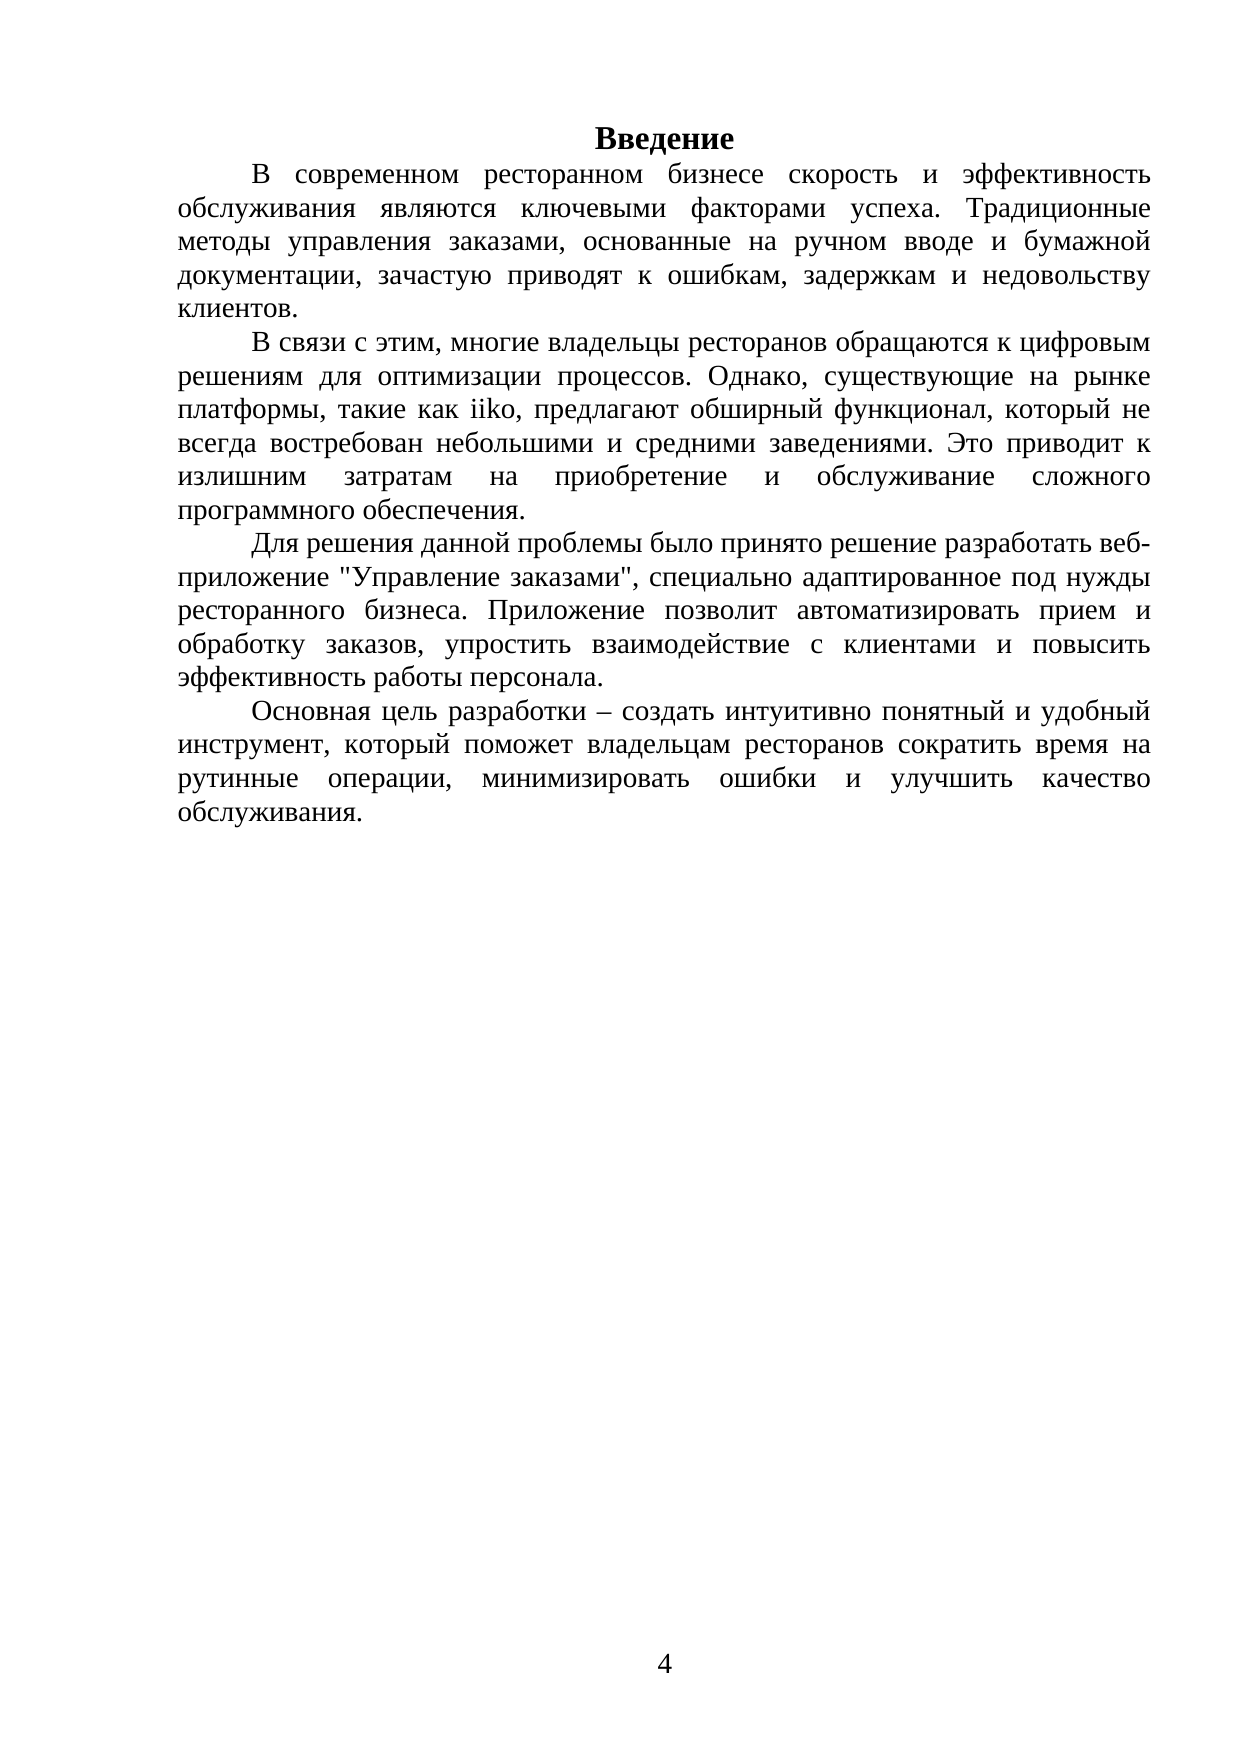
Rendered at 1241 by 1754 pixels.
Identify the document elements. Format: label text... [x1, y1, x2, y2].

text Основная цель разработки – создать интуитивно понятный и удобный инструмент, который поможет владельцам ресторанов сократить время на рутинные операции, минимизировать ошибки и улучшить качество обслуживания. [177, 693, 1152, 827]
text Для решения данной проблемы было принято решение разработать веб-приложение "Управление заказами", специально адаптированное под нужды ресторанного бизнеса. Приложение позволит автоматизировать прием и обработку заказов, упростить взаимодействие с клиентами и повысить эффективность работы персонала. [177, 525, 1152, 693]
subtitle Введение [177, 118, 1152, 156]
text В связи с этим, многие владельцы ресторанов обращаются к цифровым решениям для оптимизации процессов. Однако, существующие на рынке платформы, такие как iiko, предлагают обширный функционал, который не всегда востребован небольшими и средними заведениями. Это приводит к излишним затратам на приобретение и обслуживание сложного программного обеспечения. [177, 324, 1152, 525]
text В современном ресторанном бизнесе скорость и эффективность обслуживания являются ключевыми факторами успеха. Традиционные методы управления заказами, основанные на ручном вводе и бумажной документации, зачастую приводят к ошибкам, задержкам и недовольству клиентов. [177, 156, 1152, 324]
